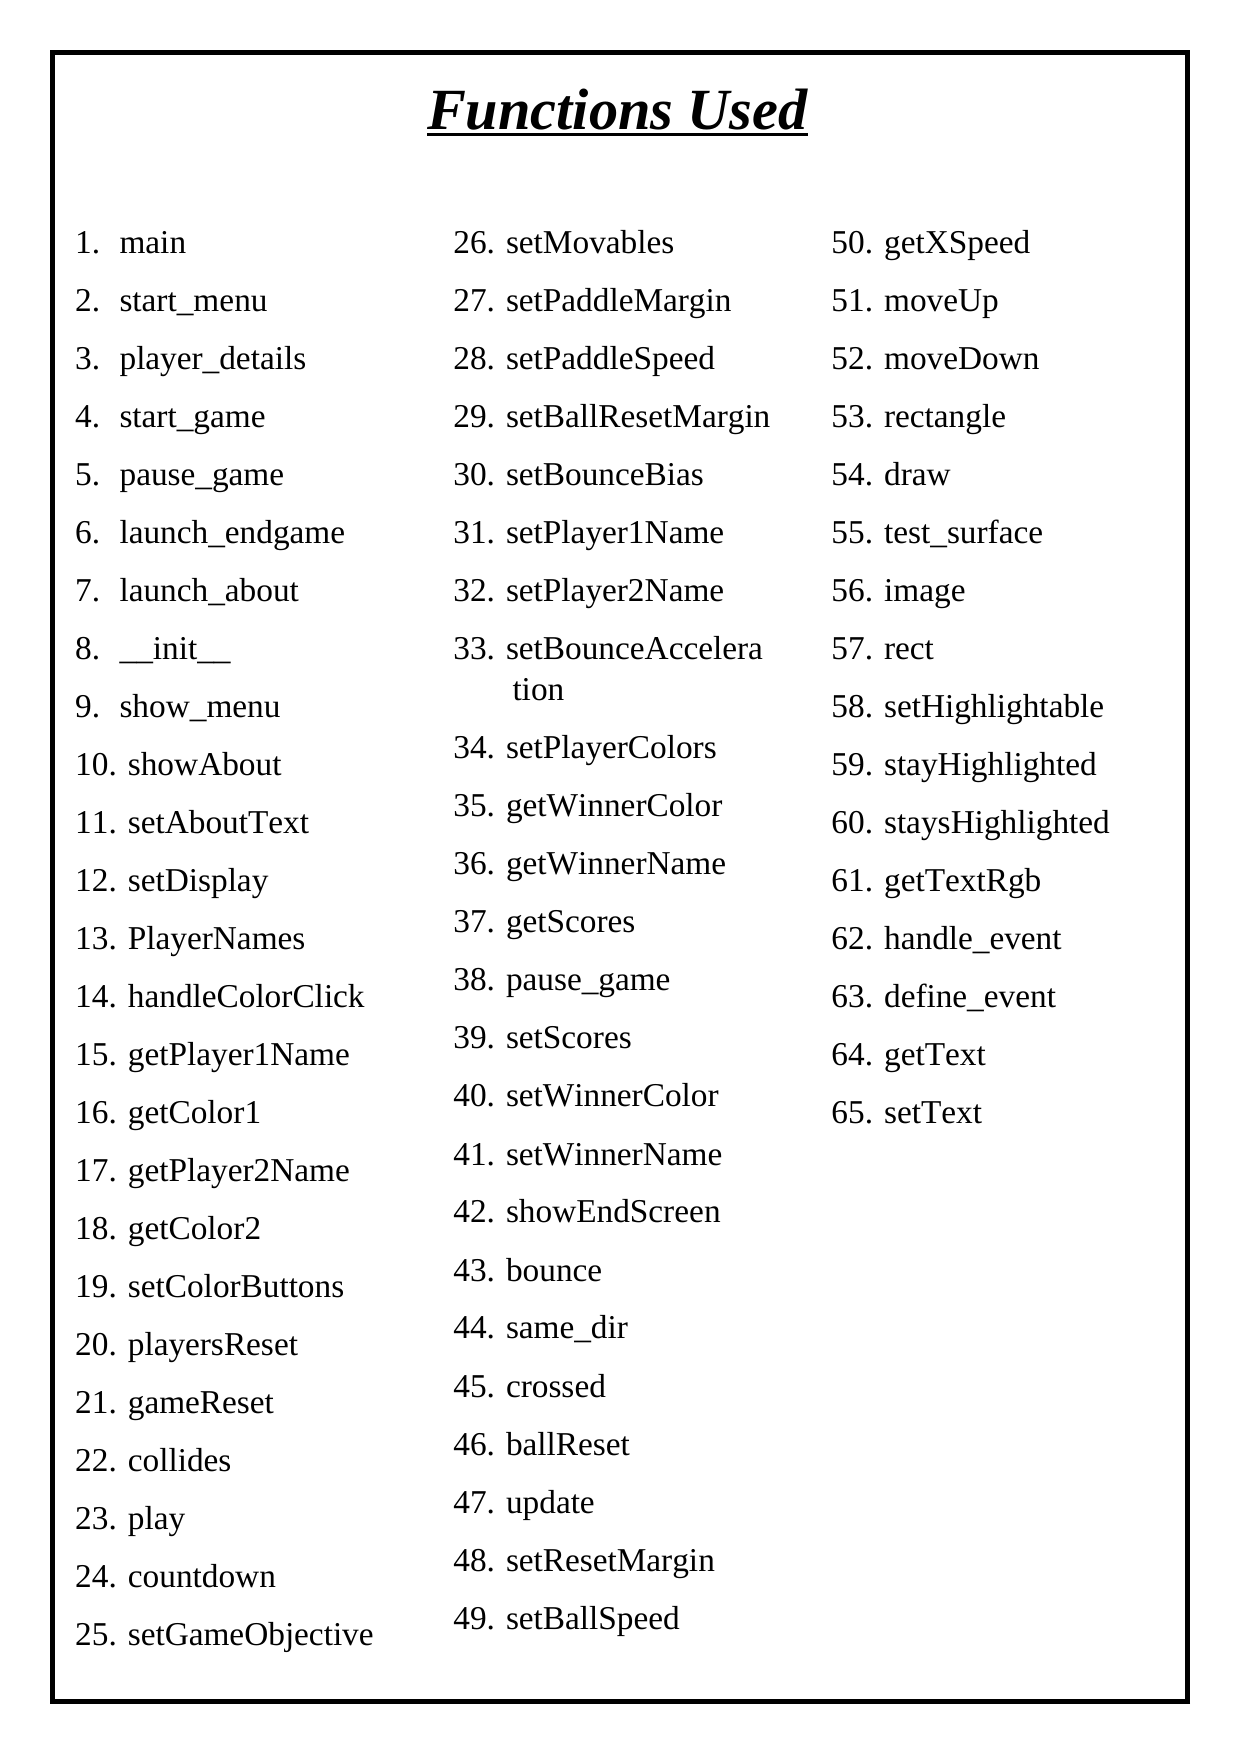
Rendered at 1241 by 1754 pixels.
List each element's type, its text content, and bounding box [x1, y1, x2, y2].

list getColor1 [75, 1092, 409, 1131]
list setDisplay [75, 860, 409, 899]
list getScores [453, 902, 787, 940]
list launch_endgame [75, 512, 409, 551]
list define_event [831, 976, 1165, 1015]
list handle_event [831, 918, 1165, 957]
list collides [75, 1441, 409, 1479]
list image [831, 570, 1165, 608]
list setPlayerColors [453, 728, 787, 766]
list start_menu [75, 280, 409, 318]
list setScores [453, 1018, 787, 1056]
list setColorButtons [75, 1266, 409, 1305]
list playersReset [75, 1324, 409, 1363]
list play [75, 1498, 409, 1537]
list moveDown [831, 338, 1165, 376]
list getWinnerName [453, 844, 787, 882]
list getColor2 [75, 1208, 409, 1247]
list show_menu [75, 686, 409, 724]
list setPlayer1Name [453, 512, 787, 551]
list setGameObjective [75, 1614, 409, 1653]
list rectangle [831, 396, 1165, 434]
list launch_about [75, 570, 409, 608]
list bounce [453, 1250, 787, 1288]
list player_details [75, 338, 409, 376]
list setWinnerName [453, 1134, 787, 1172]
list setBallResetMargin [453, 396, 787, 434]
list setAboutText [75, 802, 409, 841]
list setPlayer2Name [453, 570, 787, 608]
list start_game [75, 396, 409, 434]
list setText [831, 1092, 1165, 1131]
list moveUp [831, 280, 1165, 318]
list setBallSpeed [453, 1598, 787, 1636]
list gameReset [75, 1382, 409, 1421]
list update [453, 1482, 787, 1520]
list pause_game [453, 960, 787, 998]
list setPaddleMargin [453, 280, 787, 318]
list ballReset [453, 1424, 787, 1462]
list handleColorClick [75, 976, 409, 1015]
list PlayerNames [75, 918, 409, 957]
list setPaddleSpeed [453, 338, 787, 376]
list crossed [453, 1366, 787, 1404]
list setMovables [453, 222, 787, 260]
list pause_game [75, 454, 409, 492]
list main [75, 222, 409, 260]
list same_dir [453, 1308, 787, 1346]
list getTextRgb [831, 860, 1165, 899]
list rect [831, 628, 1165, 667]
list setHighlightable [831, 686, 1165, 724]
text Functions Used [75, 75, 1165, 142]
list countdown [75, 1557, 409, 1595]
list setWinnerColor [453, 1076, 787, 1114]
list draw [831, 454, 1165, 492]
list getPlayer2Name [75, 1150, 409, 1189]
list showEndScreen [453, 1192, 787, 1230]
list setBounceBias [453, 454, 787, 492]
list getText [831, 1034, 1165, 1073]
list setResetMargin [453, 1540, 787, 1578]
list setBounceAccelera ation [453, 628, 787, 708]
list __init__ [75, 628, 409, 667]
list getXSpeed [831, 222, 1165, 260]
list test_surface [831, 512, 1165, 551]
list staysHighlighted [831, 802, 1165, 841]
list getWinnerColor [453, 786, 787, 824]
list showAbout [75, 744, 409, 783]
list stayHighlighted [831, 744, 1165, 783]
list getPlayer1Name [75, 1034, 409, 1073]
